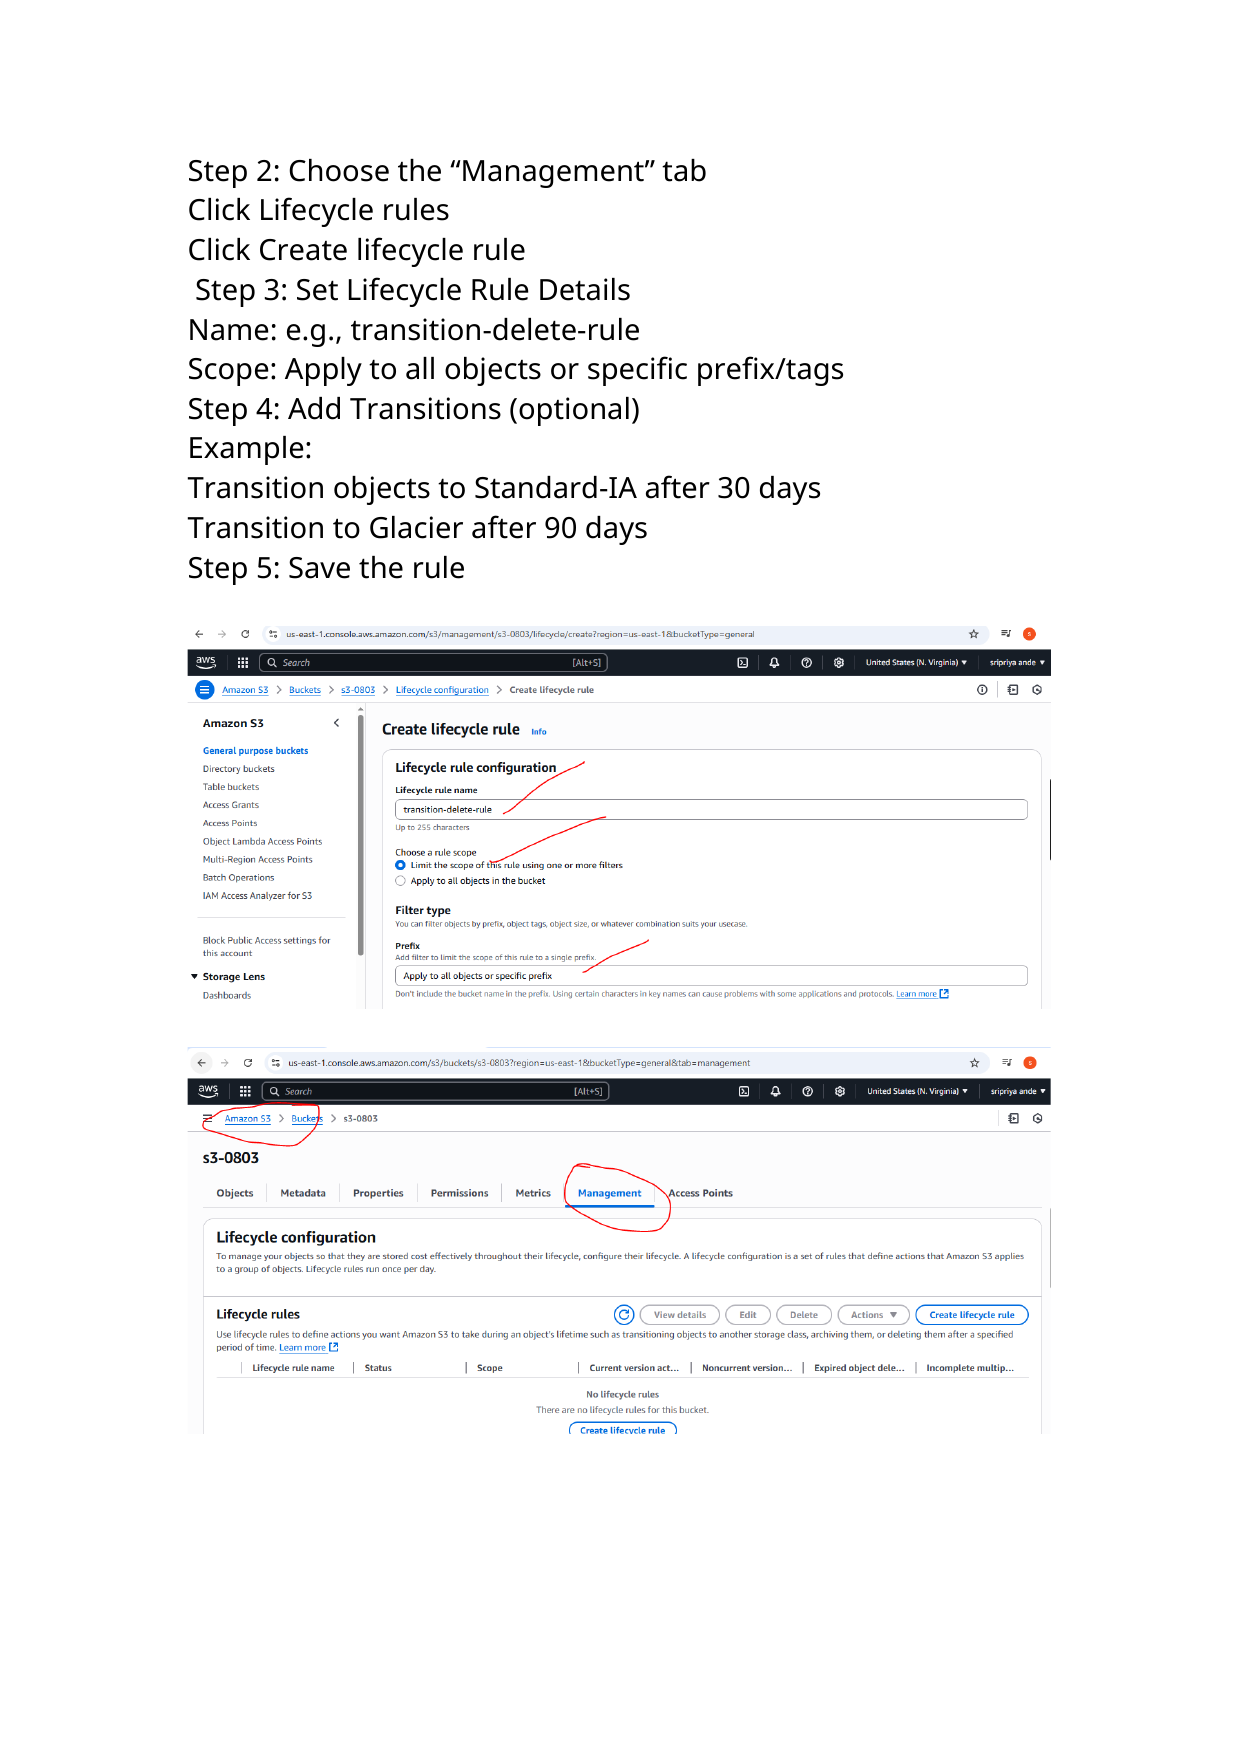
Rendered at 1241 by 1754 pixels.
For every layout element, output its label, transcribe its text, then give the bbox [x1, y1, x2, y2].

list Step 5: Save the rule [187, 547, 1053, 587]
list Example: [187, 428, 1053, 467]
list Step 2: Choose the “Management” tab [187, 150, 1053, 190]
list Step 3: Set Lifecycle Rule Details [187, 269, 1053, 309]
picture [187, 626, 1051, 1009]
picture [187, 1047, 1051, 1434]
list Scope: Apply to all objects or specific prefix/tags [187, 348, 1053, 388]
list Name: e.g., transition-delete-rule [187, 309, 1053, 348]
list Click Lifecycle rules [187, 190, 1053, 229]
list Step 4: Add Transitions (optional) [187, 388, 1053, 428]
list Transition objects to Standard-IA after 30 days [187, 467, 1053, 507]
list Click Create lifecycle rule [187, 229, 1053, 269]
list Transition to Glacier after 90 days [187, 507, 1053, 547]
